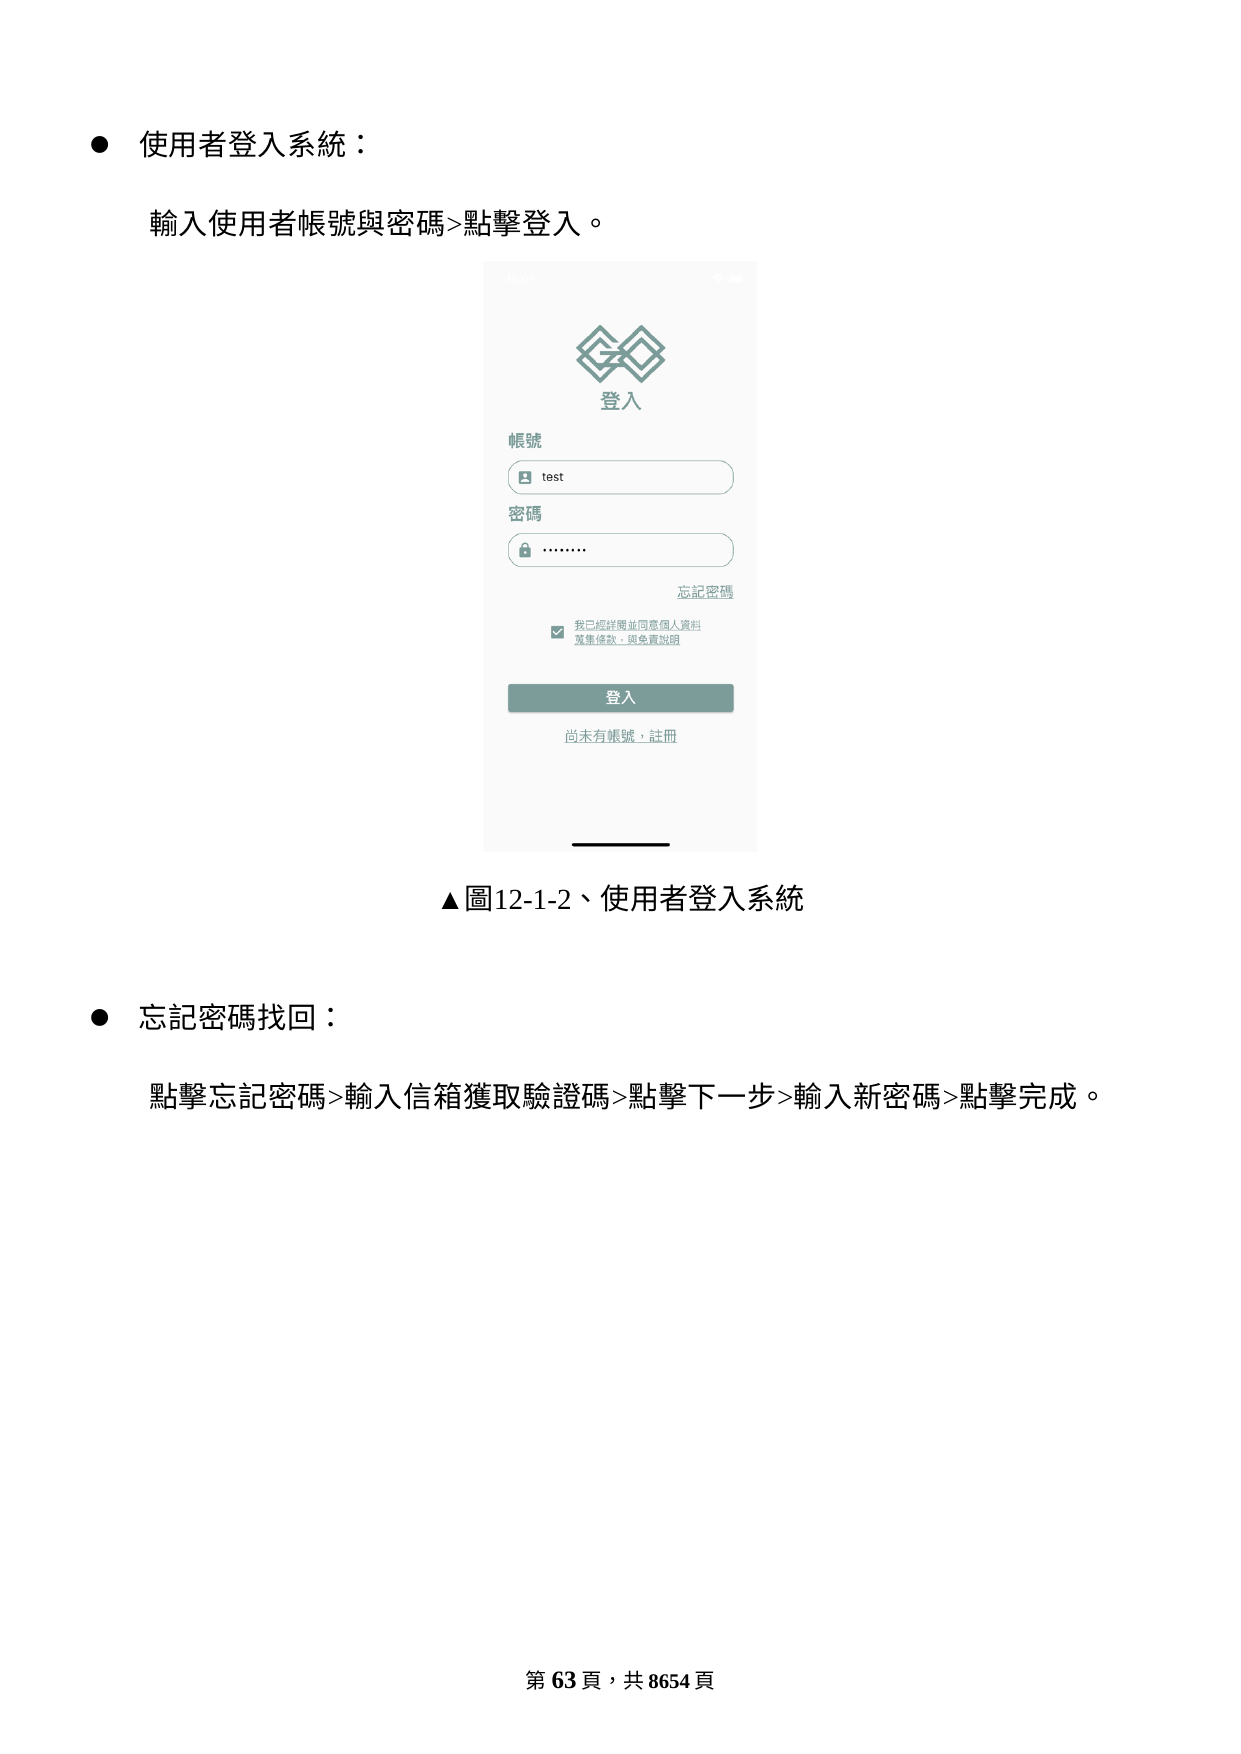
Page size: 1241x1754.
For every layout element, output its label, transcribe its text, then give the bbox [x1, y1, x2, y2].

text 點擊忘記密碼>輸入信箱獲取驗證碼>點擊下一步>輸入新密碼>點擊完成。 [89, 1055, 1152, 1134]
list 使用者登入系統： [89, 103, 1152, 182]
picture [483, 261, 758, 852]
list 忘記密碼找回： [89, 976, 1152, 1055]
text 輸入使用者帳號與密碼>點擊登入。 [89, 182, 1152, 261]
